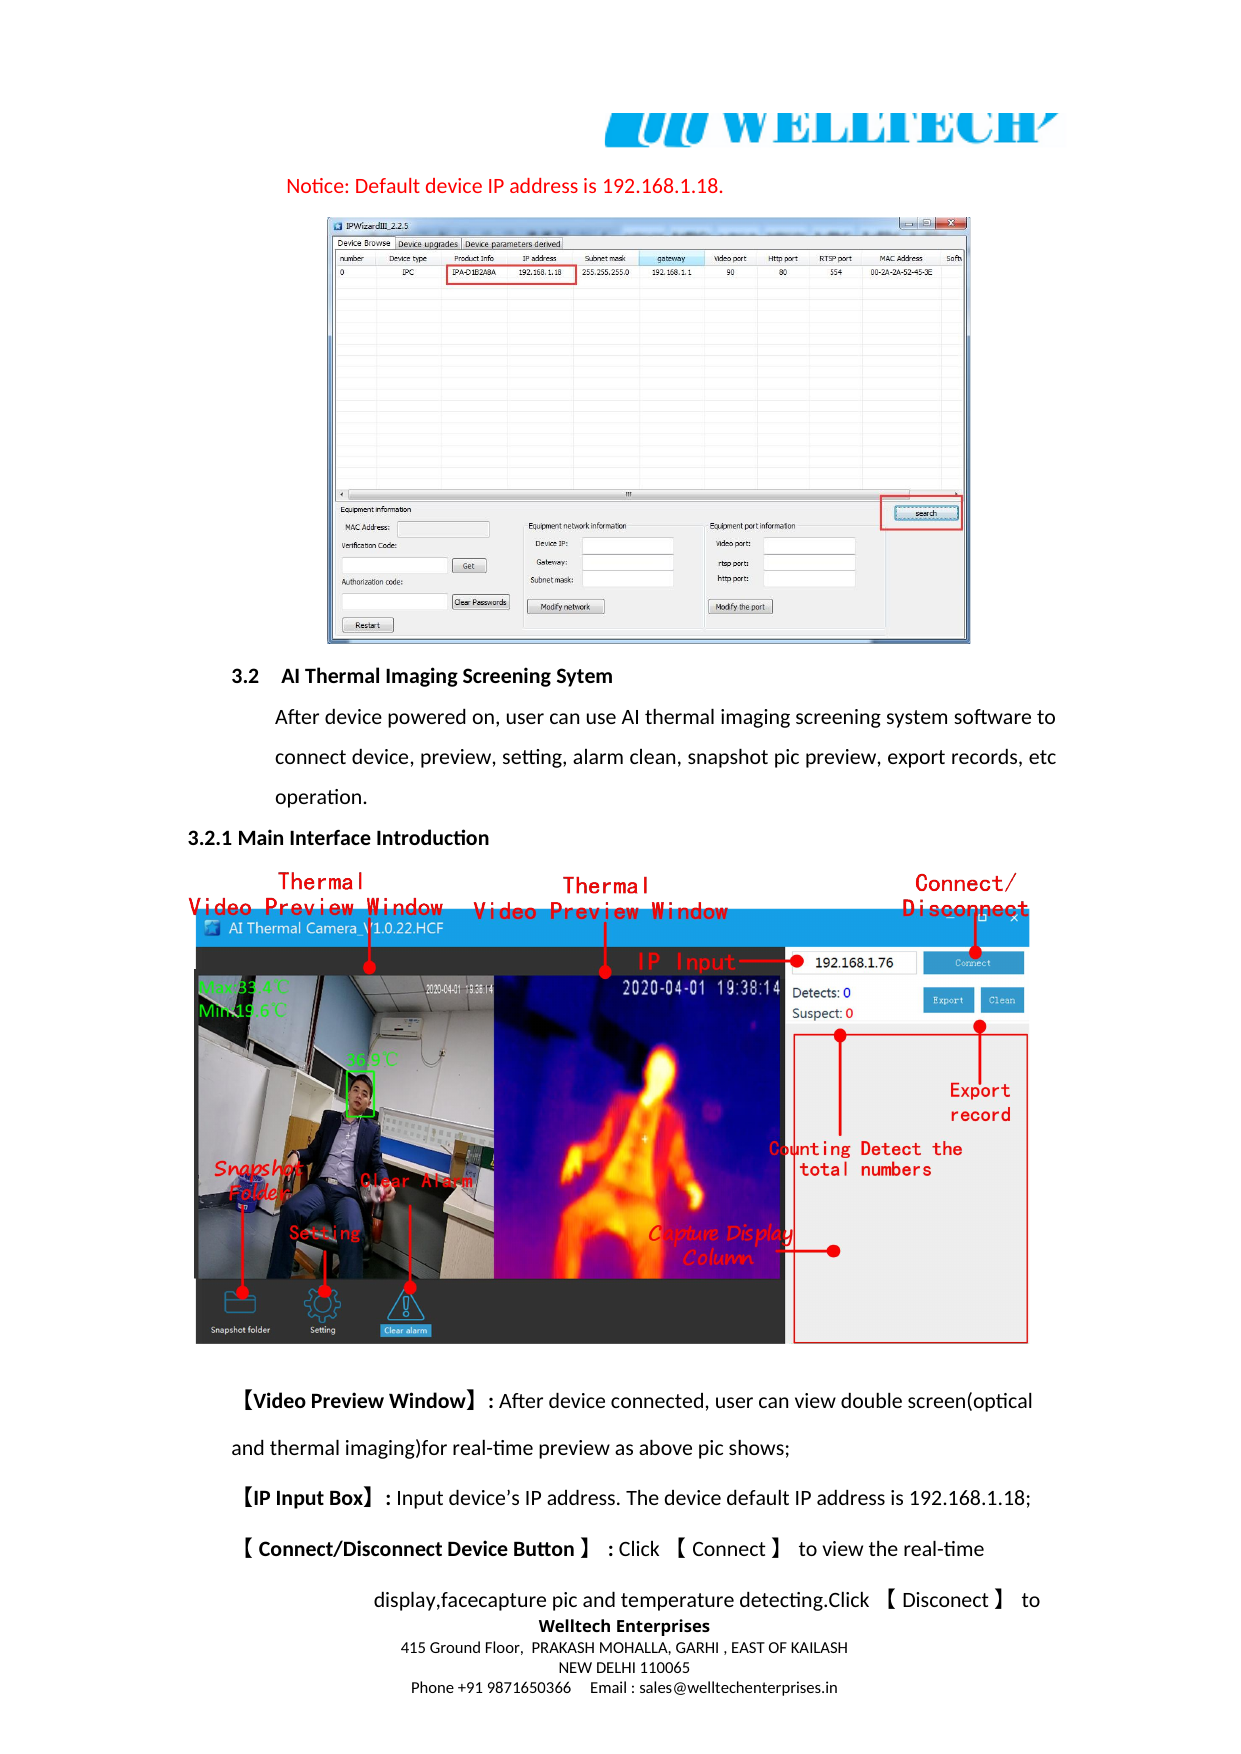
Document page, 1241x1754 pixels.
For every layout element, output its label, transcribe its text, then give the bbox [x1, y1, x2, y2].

picture [604, 113, 1074, 157]
text 【Video Preview Window】: After device connected, user can view double screen(optical and thermal imaging)for real-time preview as above pic shows; [231, 1385, 1065, 1461]
text After device powered on, user can use AI thermal imaging screening system software to connect device, preview, setting, alarm clean, snapshot pic preview, export records, etc operation. [275, 703, 1057, 810]
list AI Thermal Imaging Screening Sytem [231, 662, 1073, 689]
picture [327, 217, 971, 644]
text 【IP Input Box】: Input device’s IP address. The device default IP address is 192.168.1.18; [231, 1482, 1073, 1512]
text Notice: Default device IP address is 192.168.1.18. [286, 172, 1073, 199]
picture [188, 872, 1030, 1344]
list Main Interface Introduction [187, 824, 1073, 850]
picture [604, 113, 611, 139]
text 【 Connect/Disconnect Device Button 】 : Click 【 Connect 】 to view the real-time display,facecapture pic and temperature detecting.Click 【 Disconect 】 to [231, 1533, 1073, 1614]
